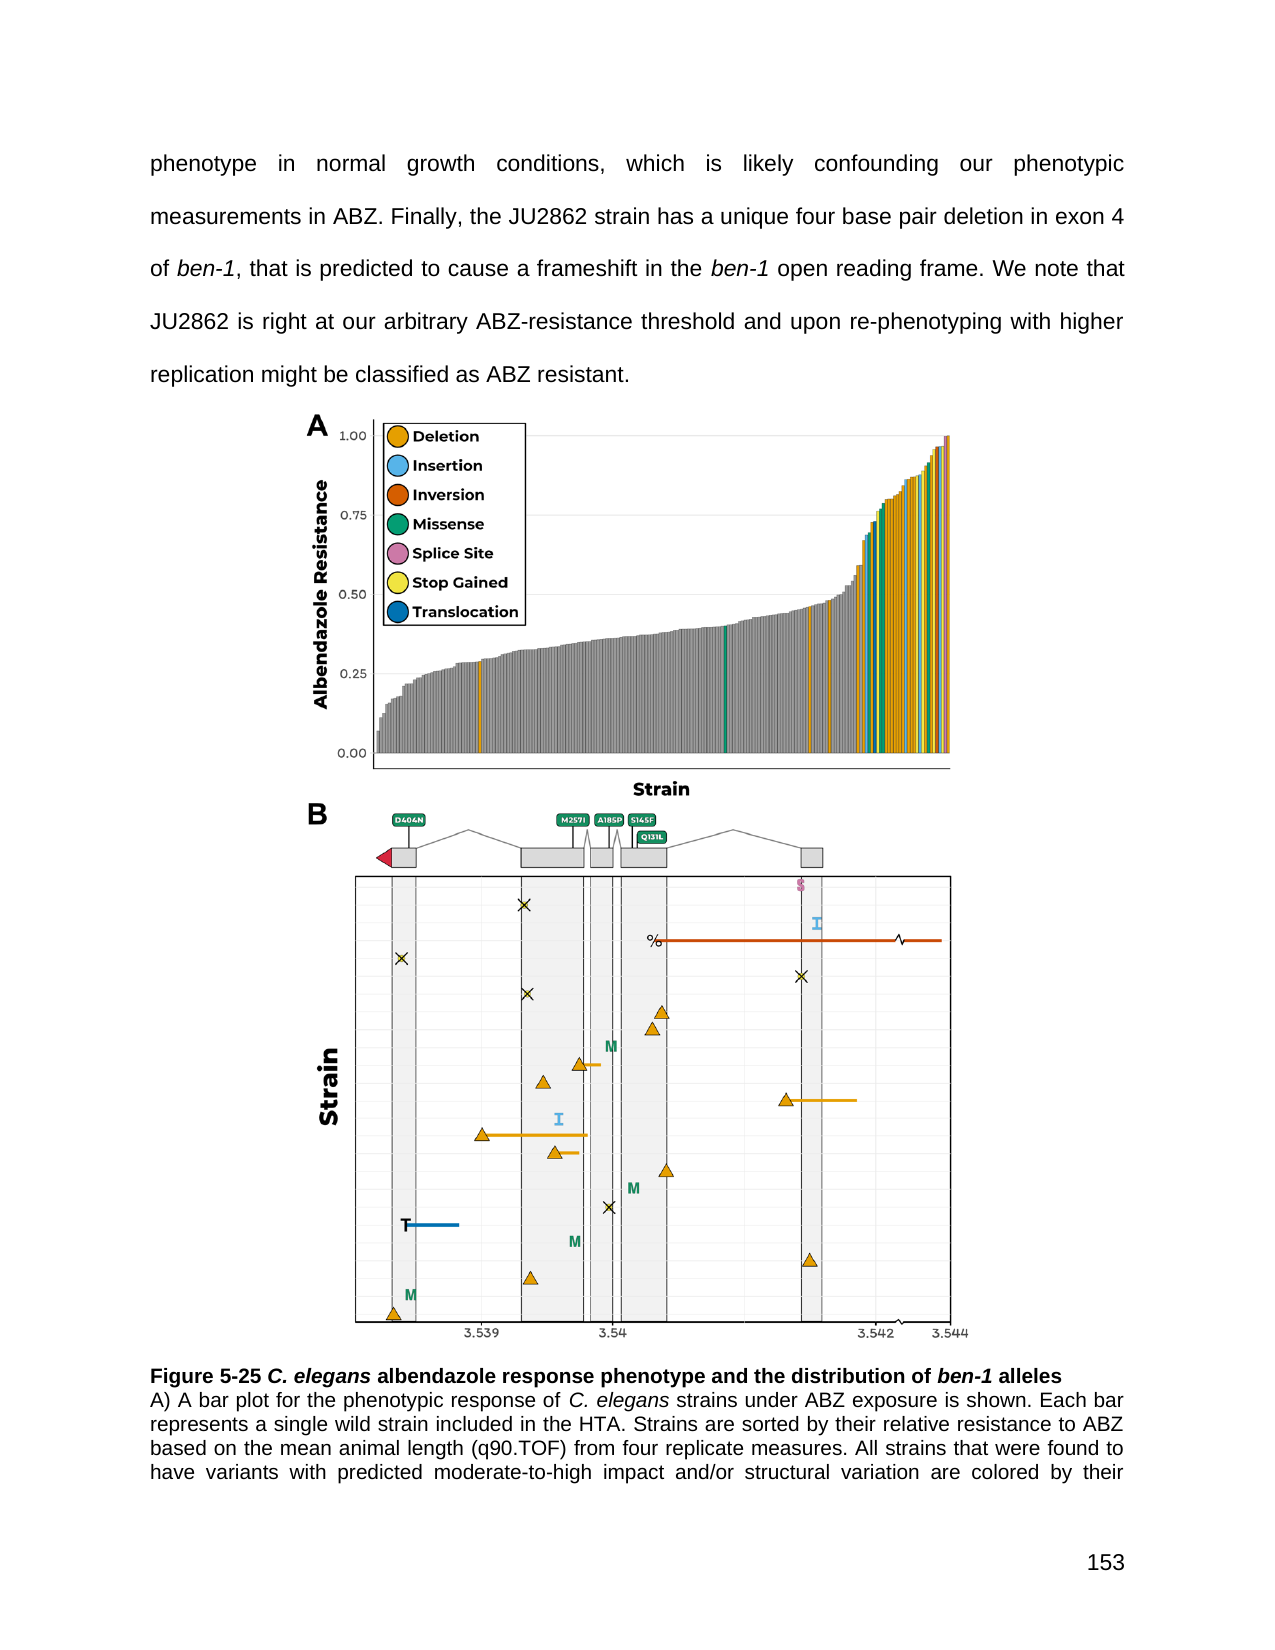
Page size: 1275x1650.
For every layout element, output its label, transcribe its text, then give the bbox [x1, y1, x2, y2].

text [150, 150, 1125, 387]
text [150, 1388, 1125, 1484]
picture [306, 413, 969, 1338]
